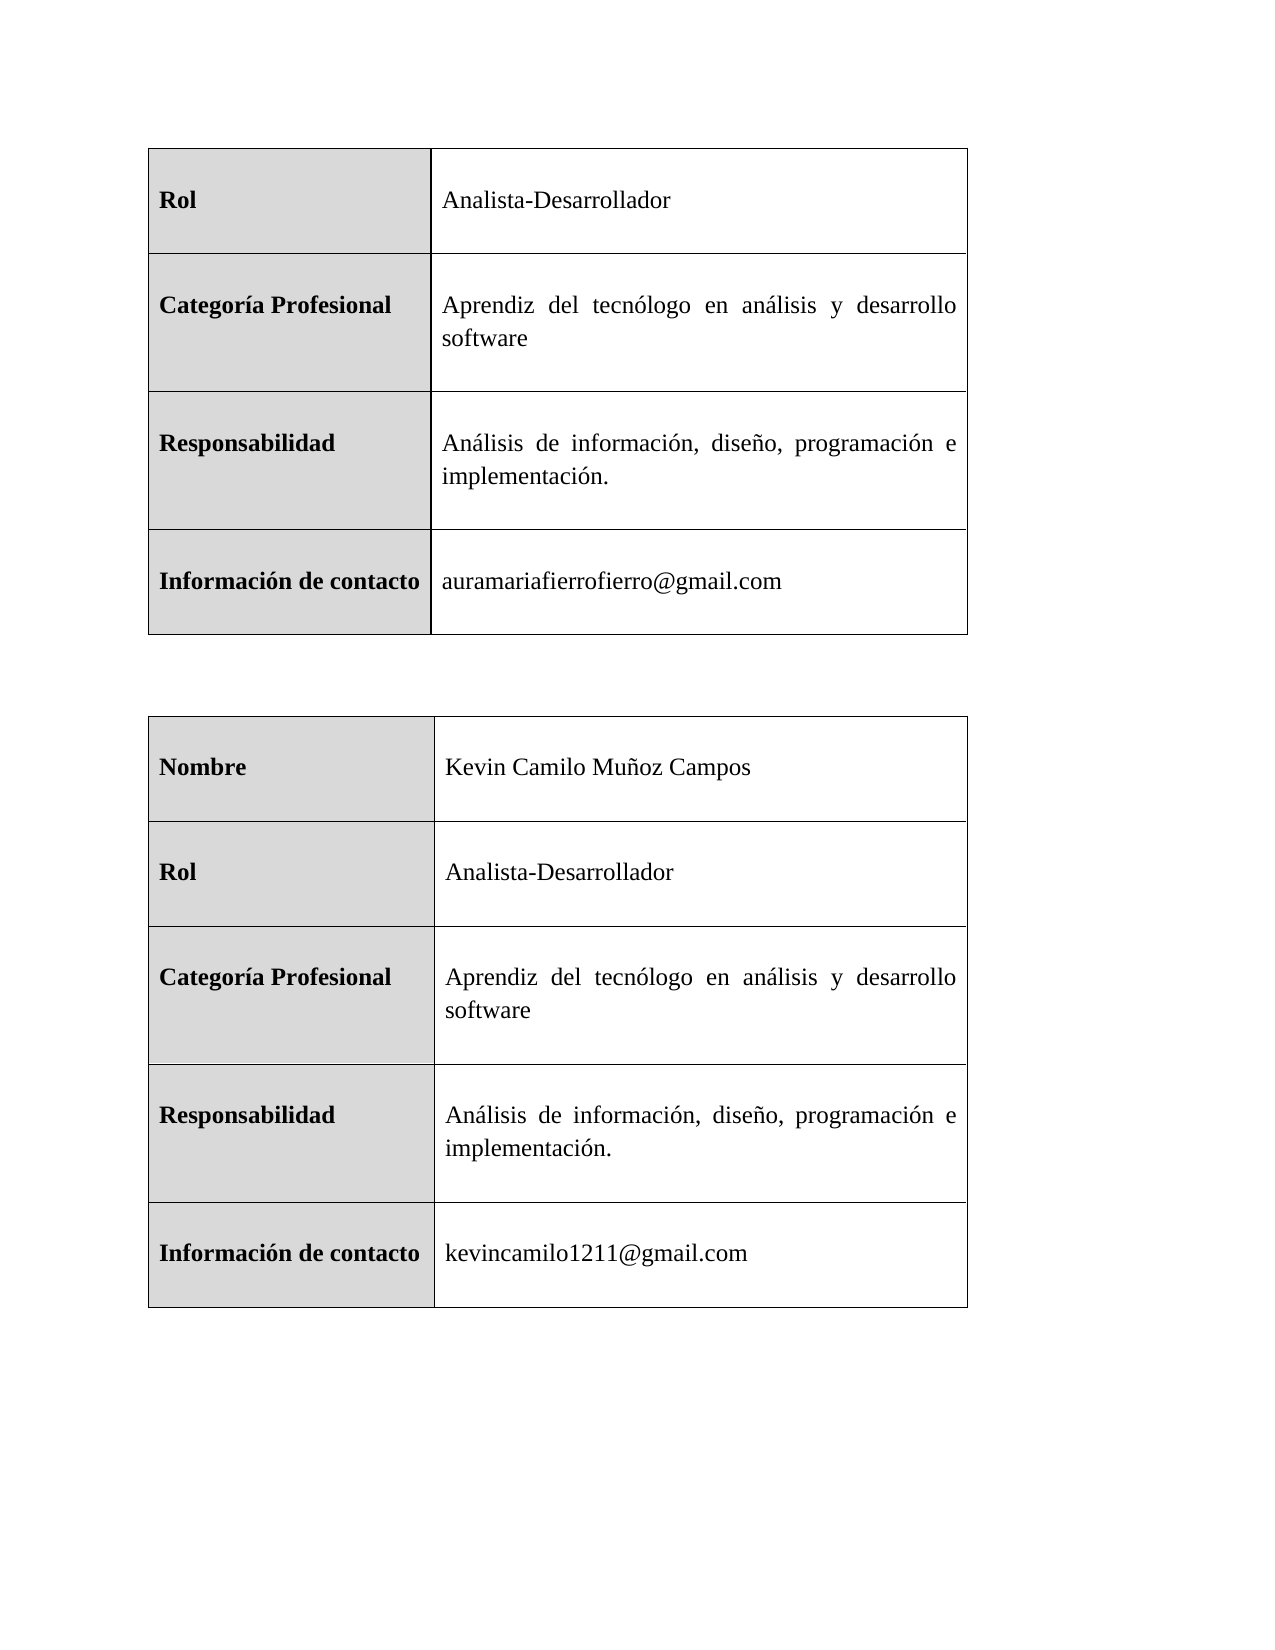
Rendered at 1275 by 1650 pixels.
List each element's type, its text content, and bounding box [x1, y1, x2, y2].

table_cell Analista-Desarrollador [435, 821, 967, 926]
table_cell Rol [149, 149, 430, 253]
table_cell auramariafierrofierro@gmail.com [432, 529, 967, 634]
table_cell Categoría Profesional [149, 254, 430, 391]
table_cell Análisis de información, diseño, programación e implementación. [432, 391, 967, 529]
table_cell Aprendiz del tecnólogo en análisis y desarrollo software [435, 926, 967, 1063]
table_cell Análisis de información, diseño, programación e implementación. [435, 1064, 967, 1202]
table_cell Responsabilidad [149, 1065, 434, 1202]
table_cell Información de contacto [149, 1203, 434, 1307]
table_cell Aprendiz del tecnólogo en análisis y desarrollo software [432, 253, 967, 391]
table_cell Rol [149, 822, 434, 926]
table_cell kevincamilo1211@gmail.com [435, 1202, 967, 1307]
table_cell Información de contacto [149, 530, 430, 634]
table_header Nombre [149, 717, 434, 821]
table_cell Analista-Desarrollador [432, 149, 967, 253]
table_header Kevin Camilo Muñoz Campos [435, 717, 967, 821]
table_cell Categoría Profesional [149, 927, 434, 1063]
table_cell Responsabilidad [149, 392, 430, 529]
